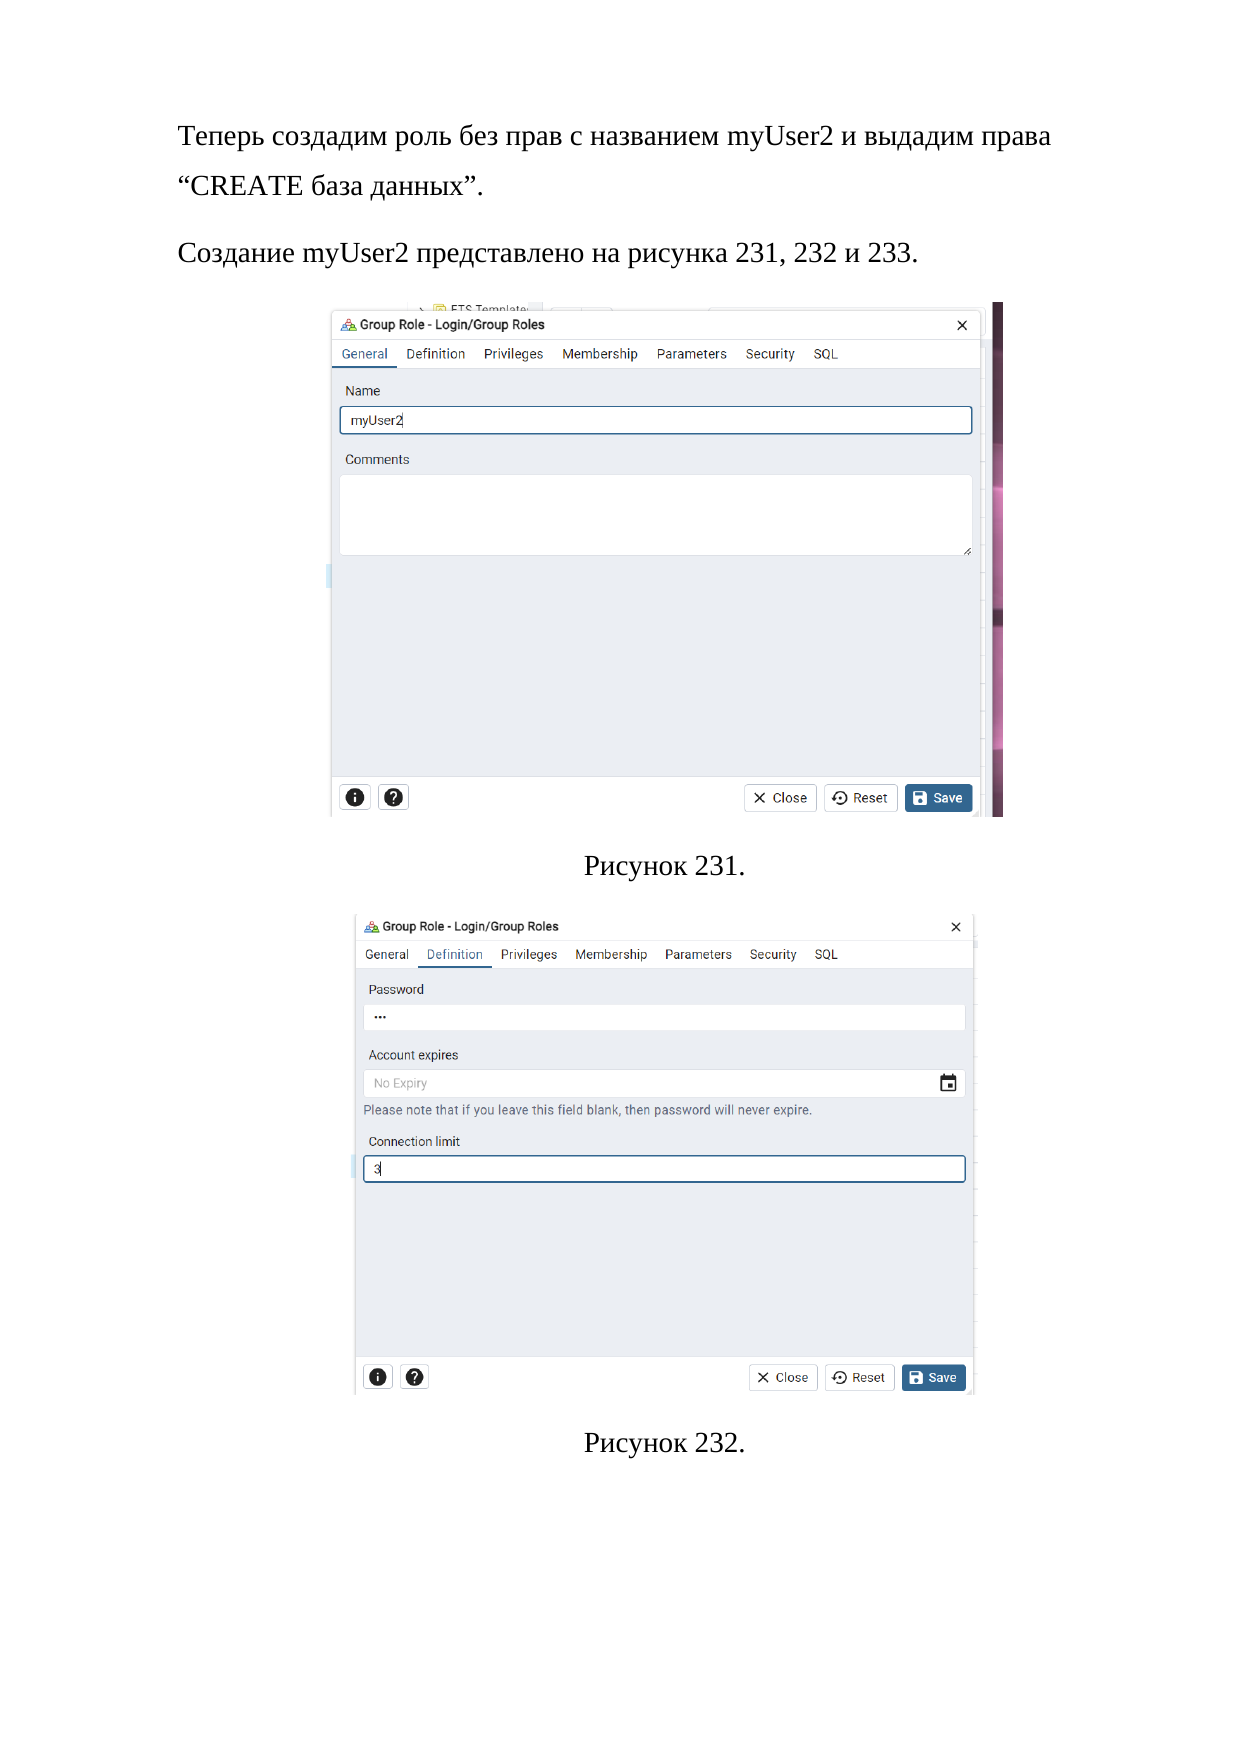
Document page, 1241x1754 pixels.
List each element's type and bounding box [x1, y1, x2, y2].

picture [326, 302, 1003, 817]
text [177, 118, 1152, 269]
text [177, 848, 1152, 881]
picture [350, 914, 978, 1395]
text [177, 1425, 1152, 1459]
